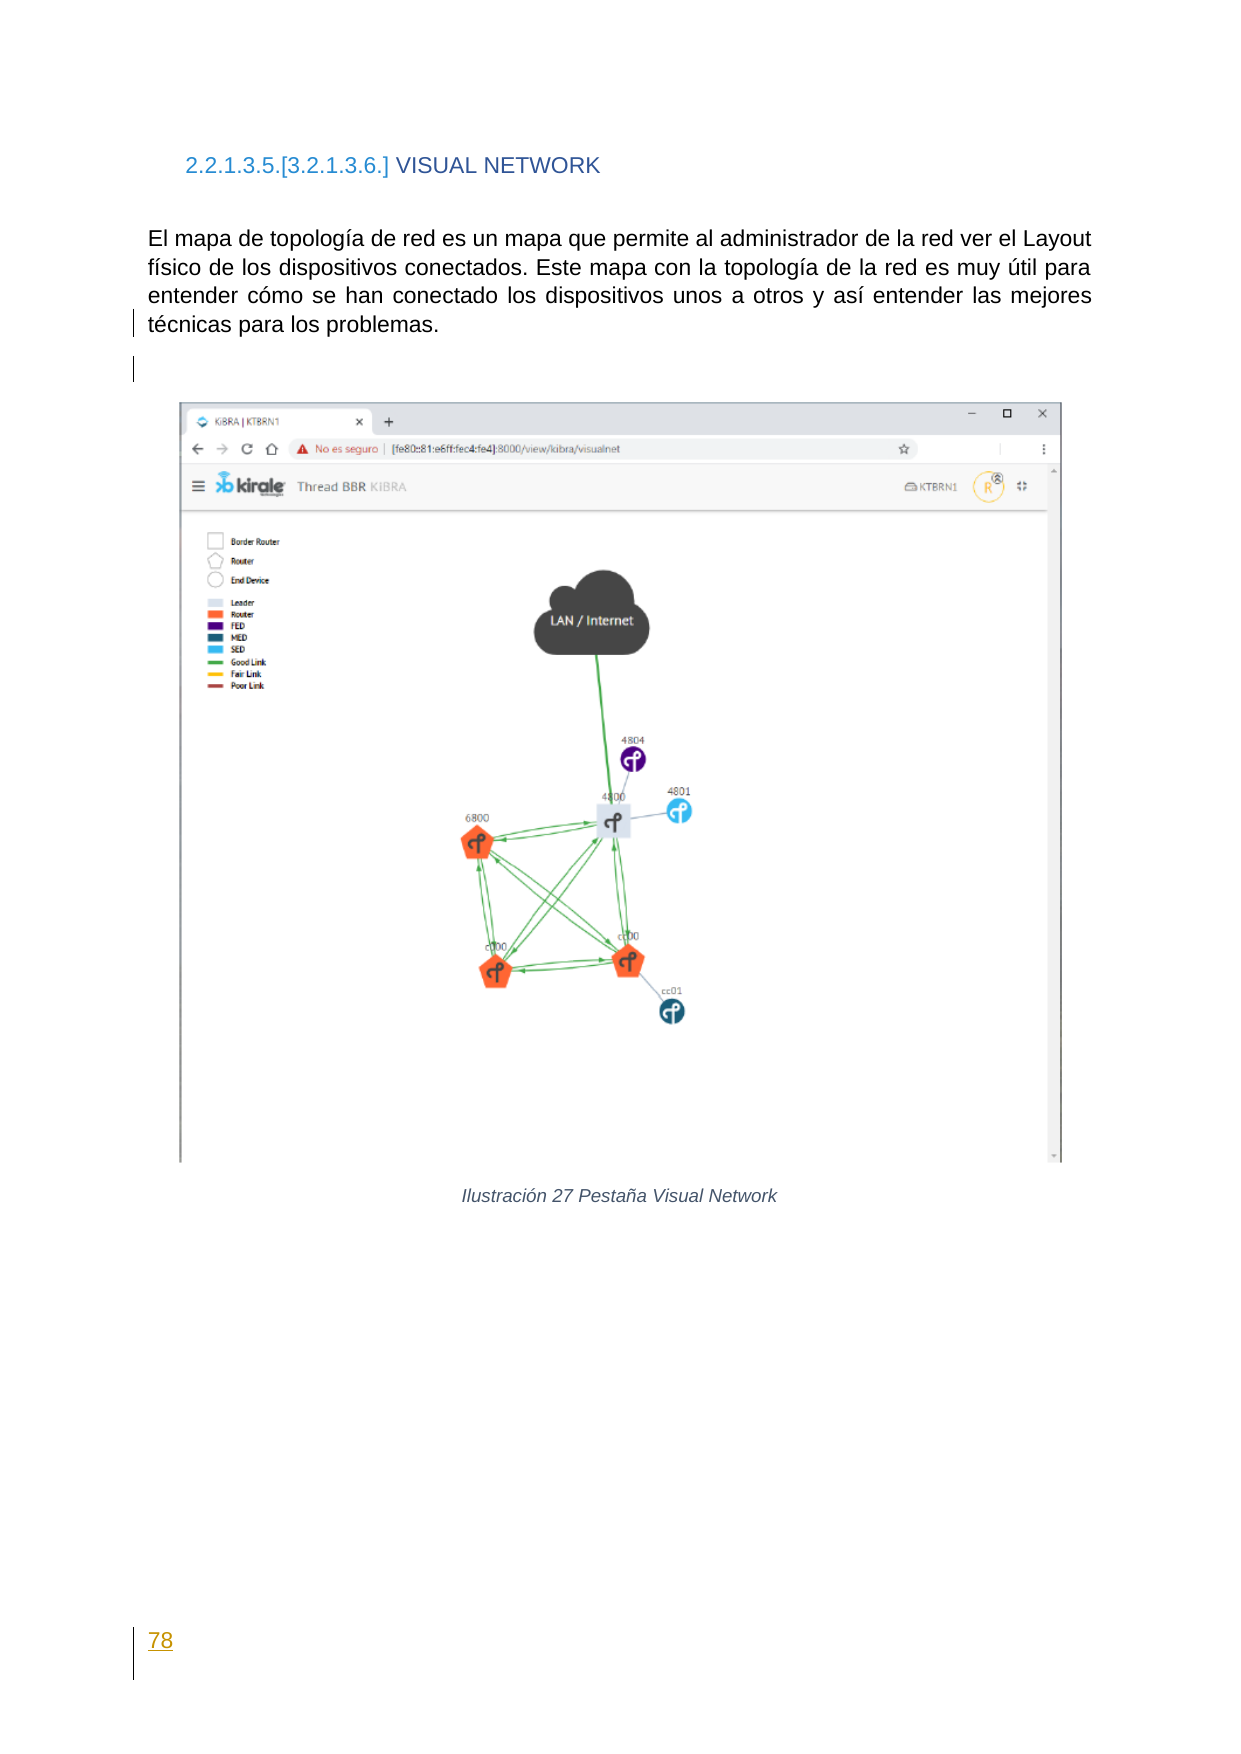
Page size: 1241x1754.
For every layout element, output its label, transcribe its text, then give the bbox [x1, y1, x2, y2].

picture [177, 401, 1063, 1165]
subtitle VISUAL NETWORK [185, 152, 1092, 178]
text El mapa de topología de red es un mapa que permite al administrador de la red ver el Layout físico de los dispositivos conectados. Este mapa con la topología de la red es muy útil para entender cómo se han conectado los dispositivos unos a otros y así entender las mejores técnicas para los problemas. [148, 225, 1092, 337]
